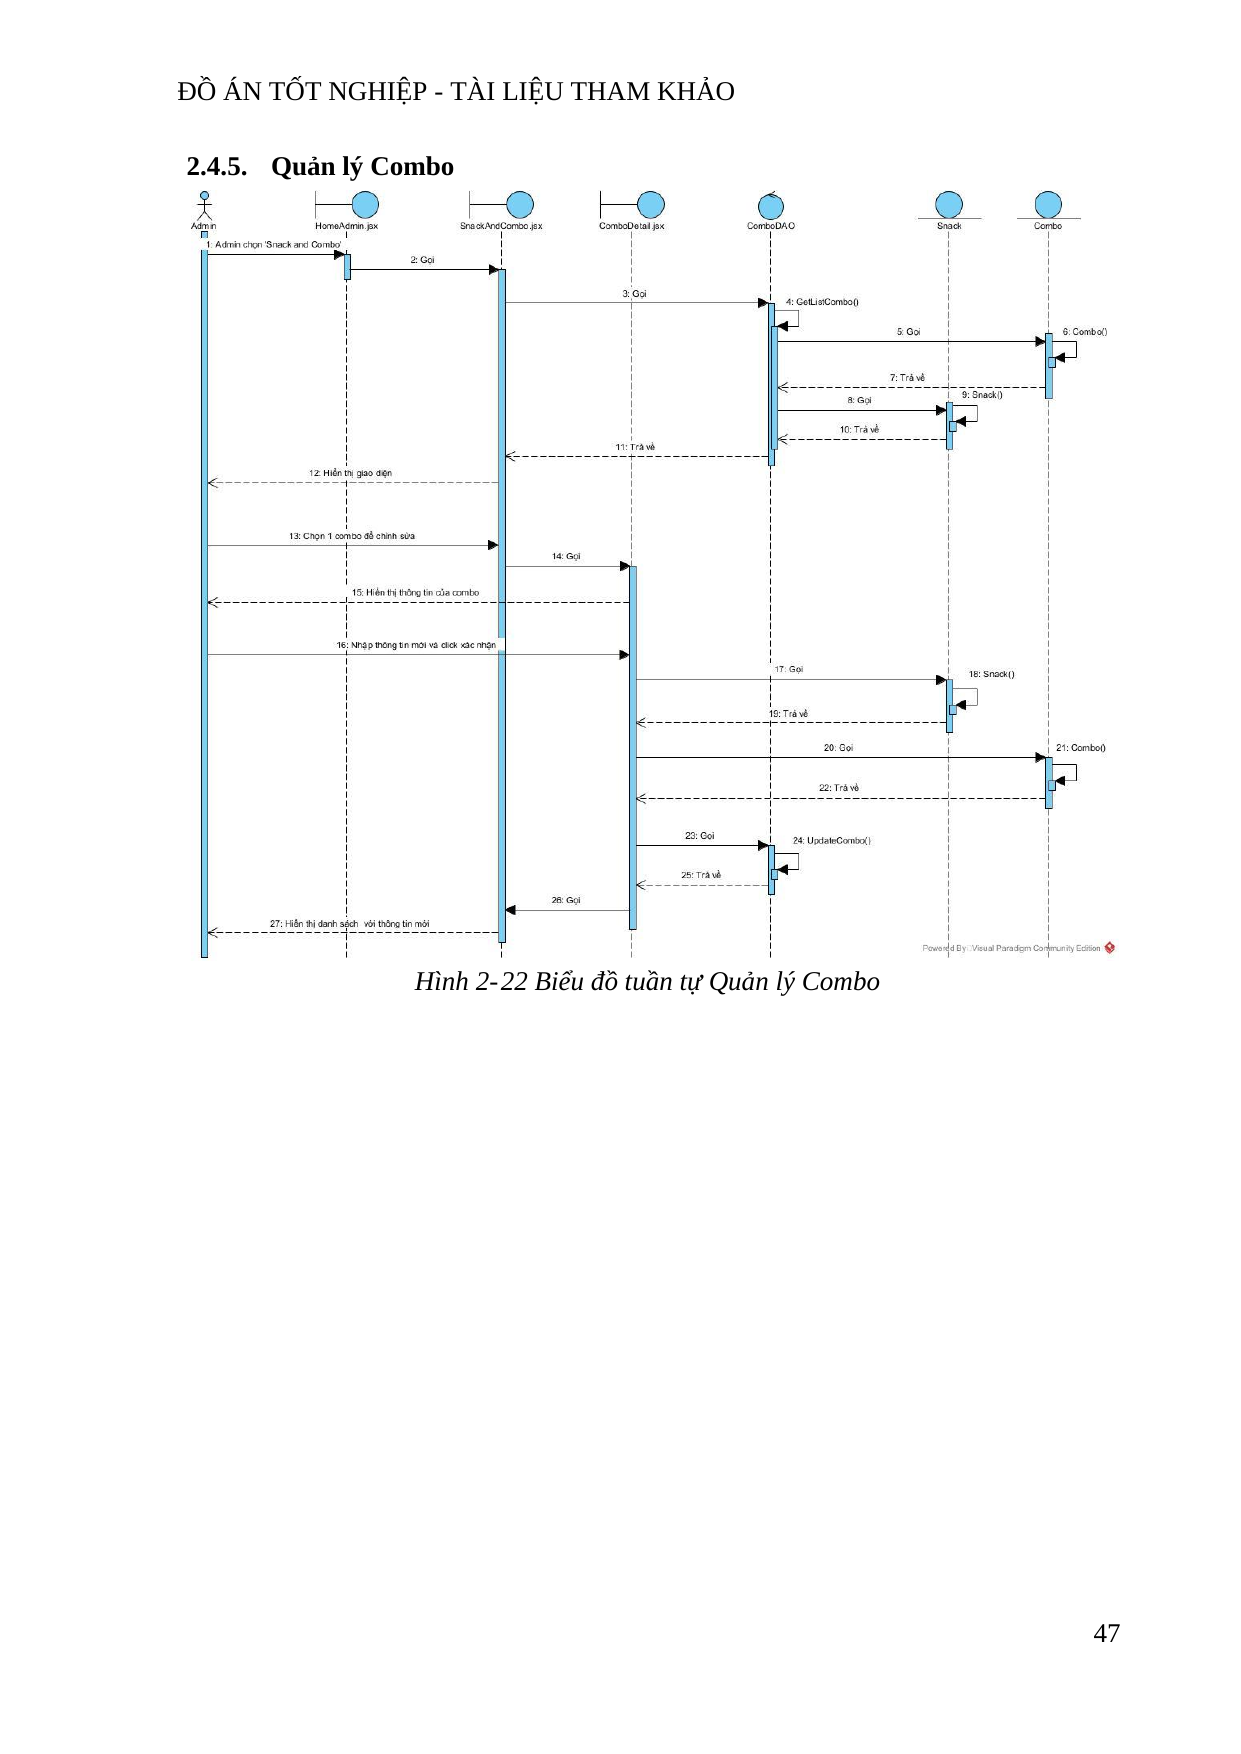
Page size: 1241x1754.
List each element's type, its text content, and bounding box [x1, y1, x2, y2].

subtitle Quản lý Combo [186, 150, 1120, 181]
picture [178, 190, 1119, 961]
